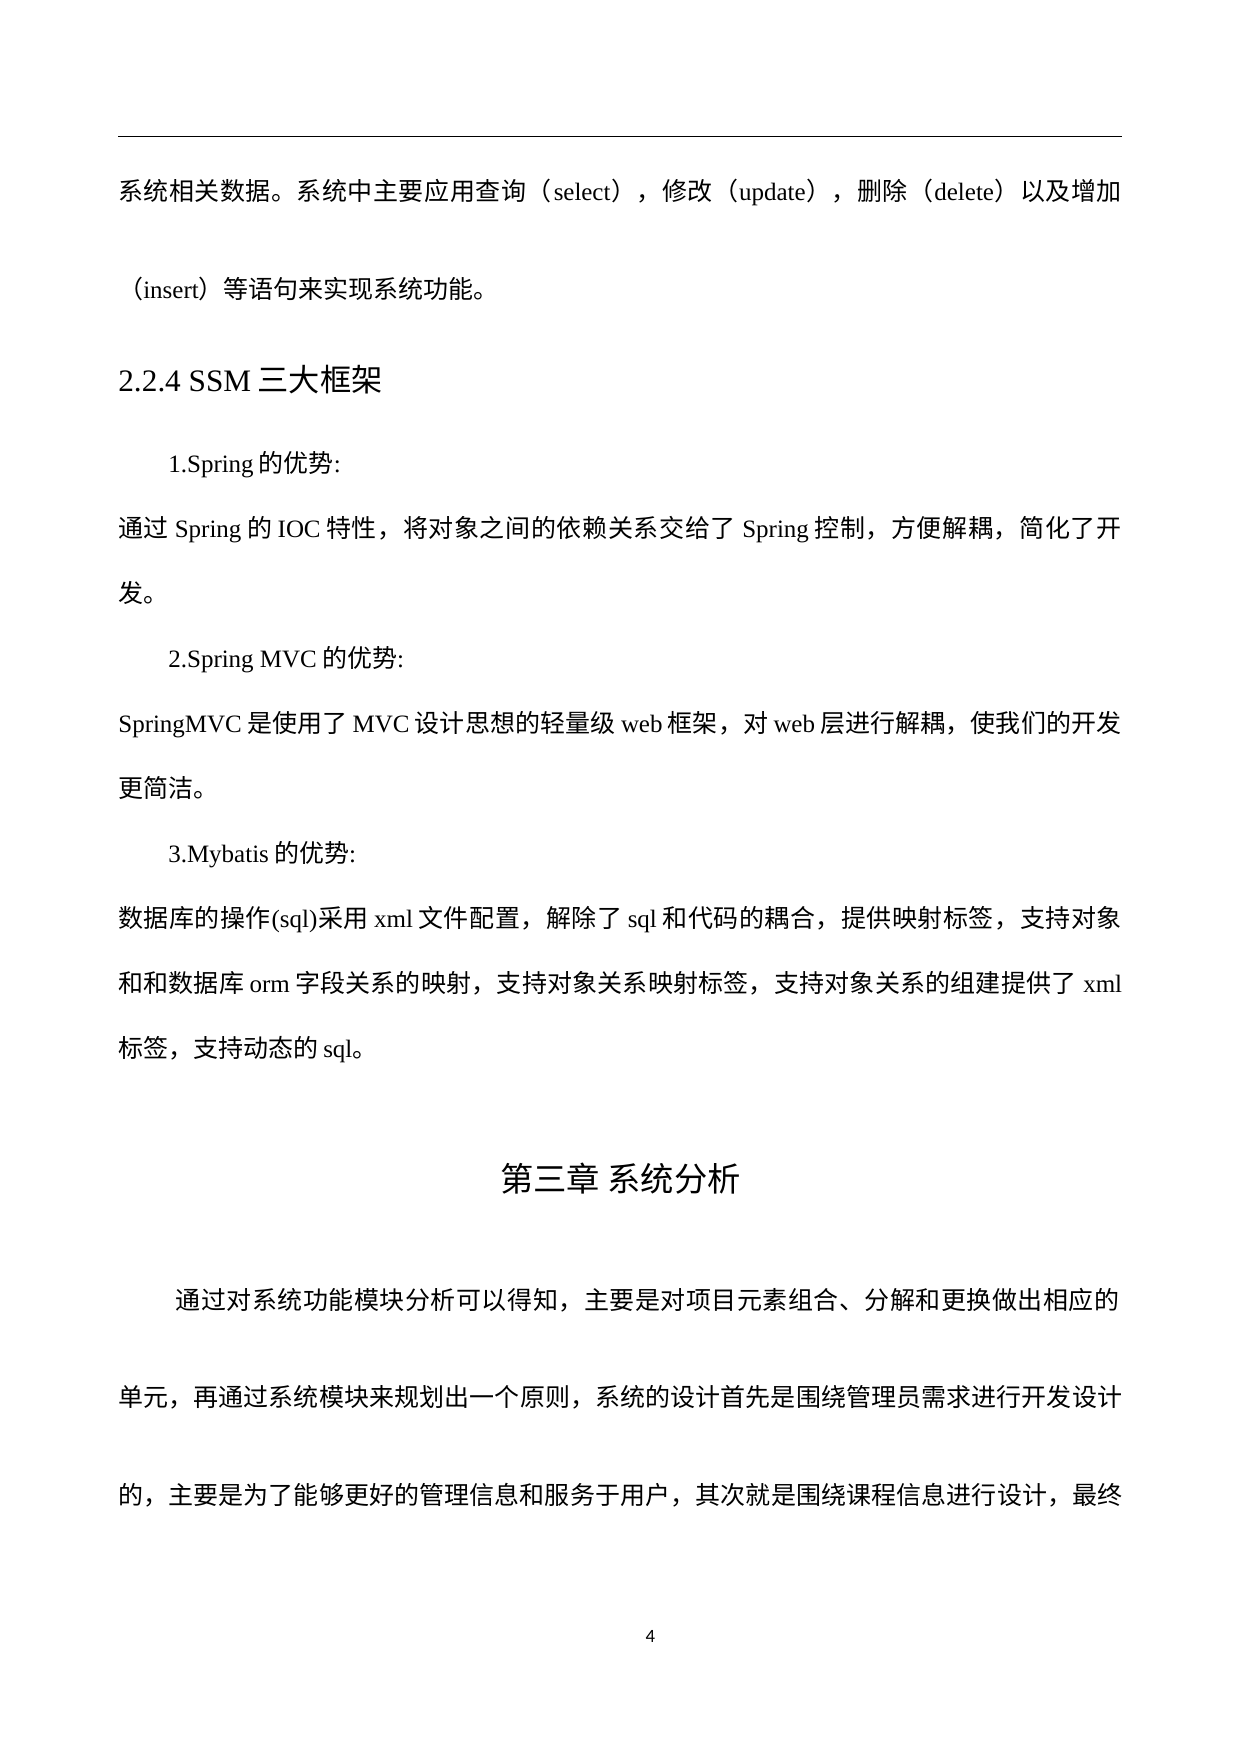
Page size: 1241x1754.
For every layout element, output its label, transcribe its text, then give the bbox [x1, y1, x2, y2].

text 2.Spring MVC的优势: SpringMVC是使用了MVC设计思想的轻量级web框架，对web层进行解耦，使我们的开发更简洁。 [118, 624, 1122, 819]
text 1.Spring的优势: 通过Spring的IOC特性，将对象之间的依赖关系交给了Spring控制，方便解耦，简化了开发。 [118, 429, 1122, 624]
subtitle 第三章 系统分析 [118, 1144, 1122, 1209]
text 3.Mybatis的优势: [118, 819, 1122, 884]
subtitle 2.2.4 SSM三大框架 [118, 346, 1122, 411]
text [118, 1266, 1122, 1526]
text 数据库的操作(sql)采用xml文件配置，解除了sql和代码的耦合，提供映射标签，支持对象和和数据库orm字段关系的映射，支持对象关系映射标签，支持对象关系的组建提供了xml标签，支持动态的sql。 [118, 884, 1122, 1079]
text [118, 157, 1122, 320]
